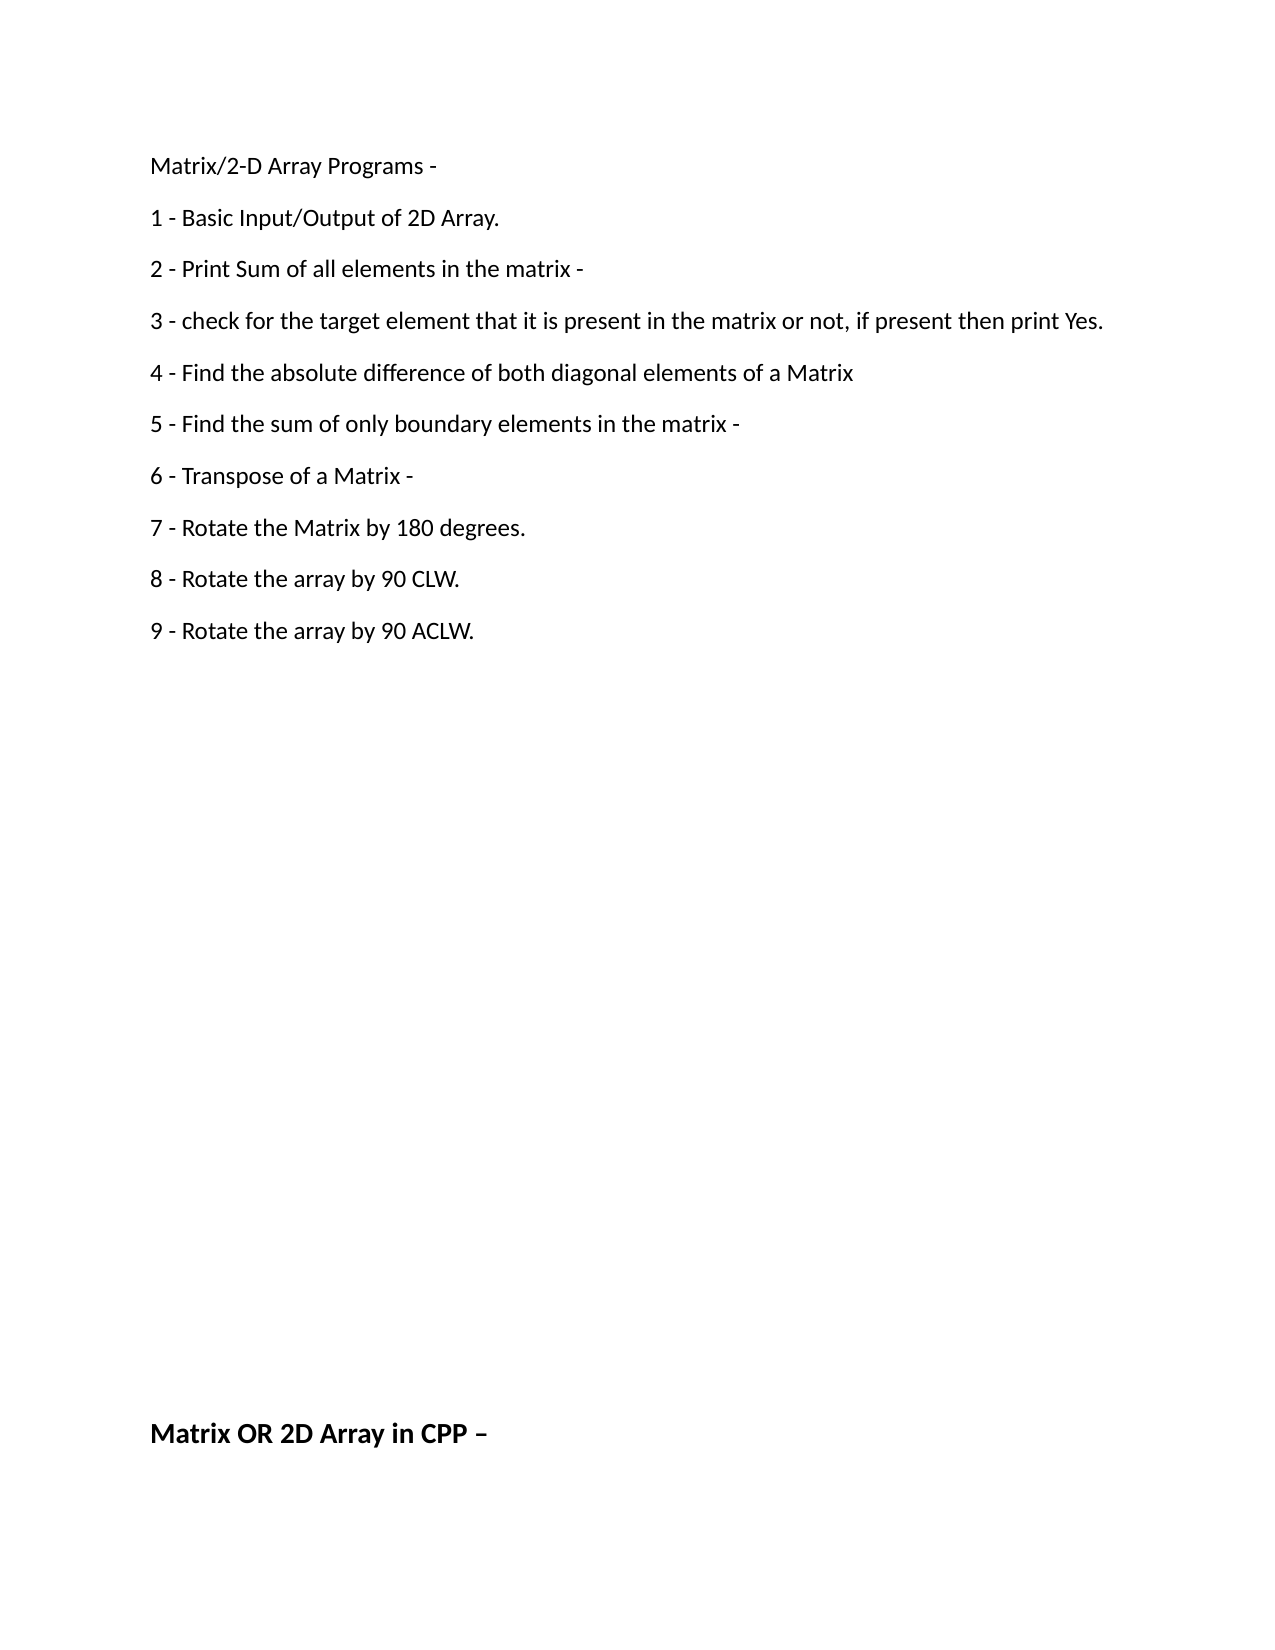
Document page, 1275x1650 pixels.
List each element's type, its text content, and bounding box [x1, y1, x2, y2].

text Matrix/2-D Array Programs - [150, 150, 1125, 181]
text 5 - Find the sum of only boundary elements in the matrix - [150, 408, 1125, 439]
text 8 - Rotate the array by 90 CLW. [150, 563, 1125, 594]
text 4 - Find the absolute difference of both diagonal elements of a Matrix [150, 357, 1125, 387]
text 2 - Print Sum of all elements in the matrix - [150, 253, 1125, 284]
text Matrix OR 2D Array in CPP – [150, 1416, 1125, 1451]
text 9 - Rotate the array by 90 ACLW. [150, 615, 1125, 646]
text 3 - check for the target element that it is present in the matrix or not, if present then print Yes. [150, 305, 1125, 336]
text 7 - Rotate the Matrix by 180 degrees. [150, 512, 1125, 542]
text 6 - Transpose of a Matrix - [150, 460, 1125, 491]
text 1 - Basic Input/Output of 2D Array. [150, 202, 1125, 232]
